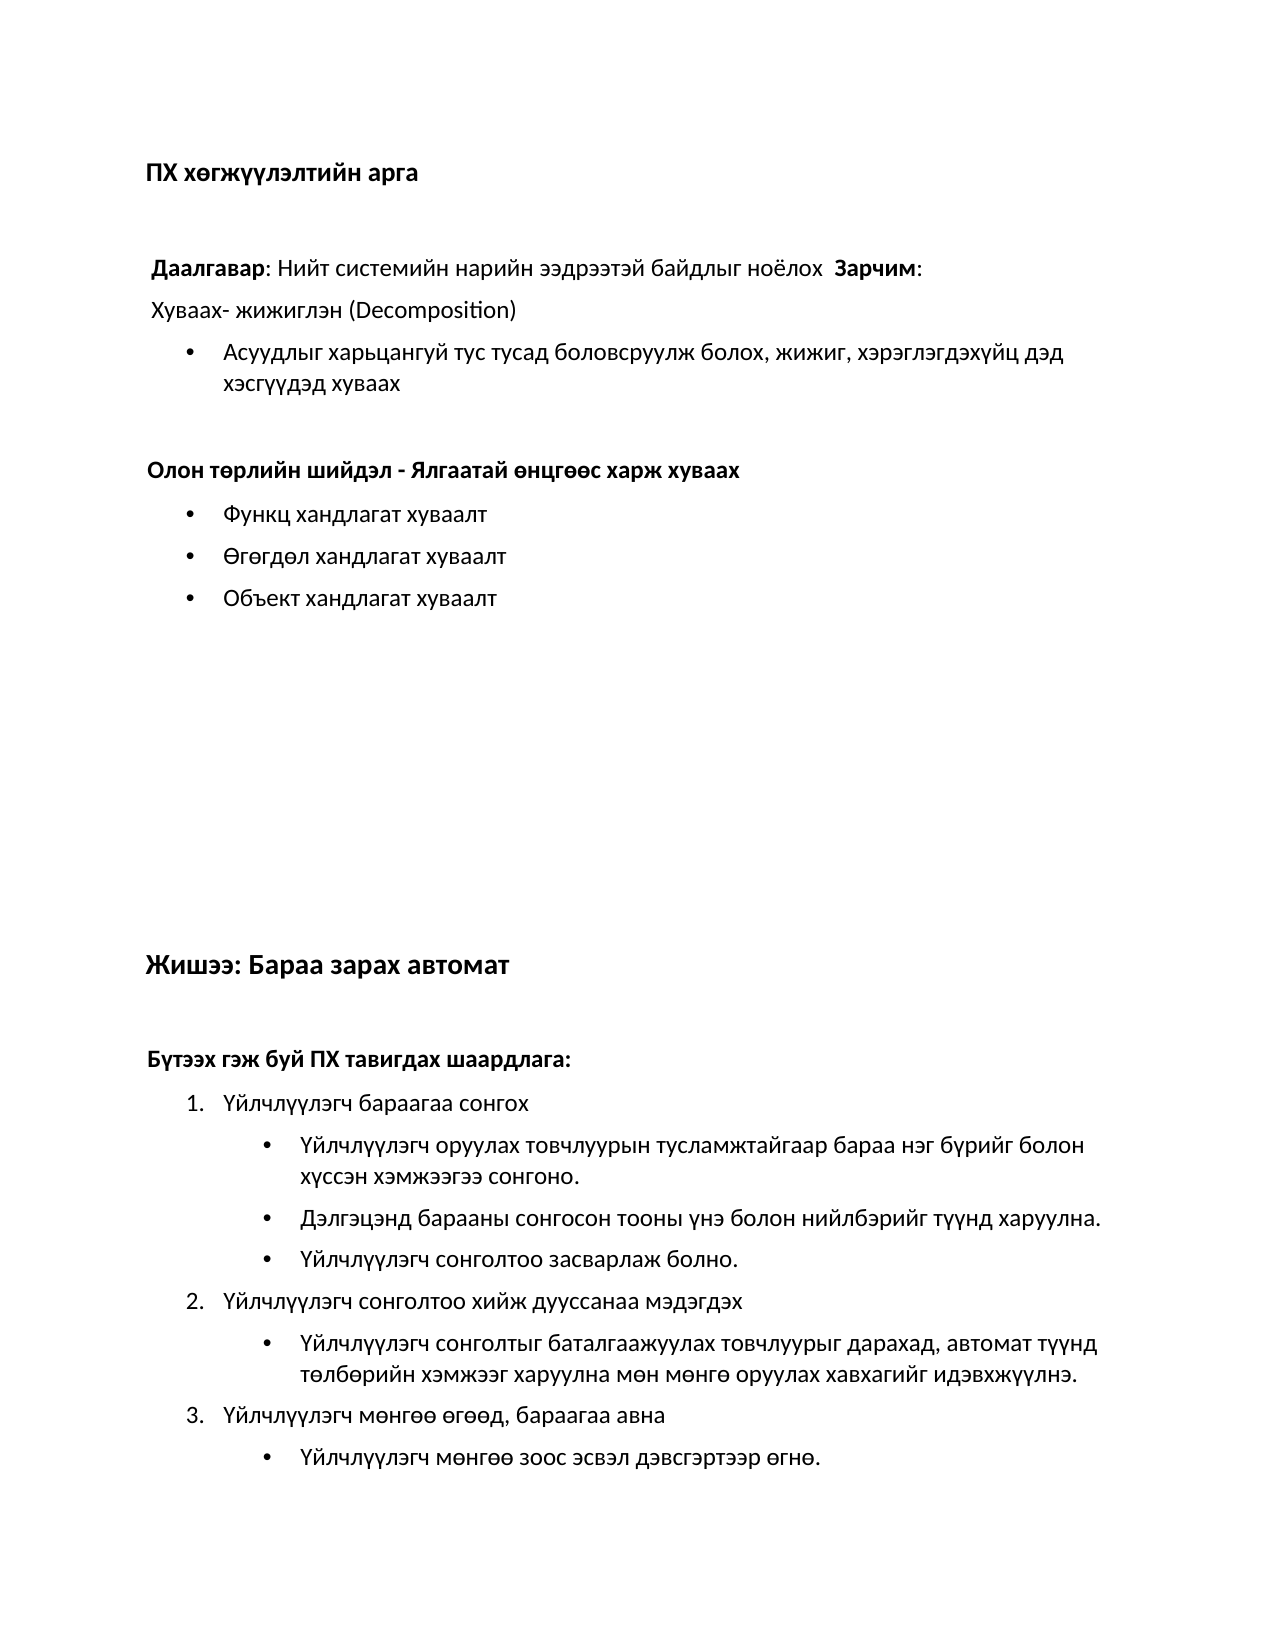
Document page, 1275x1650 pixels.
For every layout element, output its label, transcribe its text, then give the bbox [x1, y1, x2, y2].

list Үйлчлүүлэгч оруулах товчлуурын тусламжтайгаар бараа нэг бүрийг болон хүссэн хэмжээгээ сонгоно. [263, 1129, 1126, 1191]
list Үйлчлүүлэгч сонголтоо засварлаж болно. [263, 1243, 1126, 1274]
list Өгөгдөл хандлагат хуваалт [186, 540, 1126, 571]
list Үйлчлүүлэгч сонголтоо хийж дууссанаа мэдэгдэх [186, 1285, 1126, 1316]
list Үйлчлүүлэгч бараагаа сонгох [186, 1087, 1126, 1118]
text Олон төрлийн шийдэл - Ялгаатай өнцгөөс харж хуваах [147, 455, 1128, 485]
list Функц хандлагат хуваалт [186, 499, 1126, 529]
text Хуваах- жижиглэн (Deсomposition) [151, 294, 1126, 324]
text Даалгавар: Нийт системийн нарийн ээдрээтэй байдлыг ноёлох Зарчим: [151, 252, 1126, 283]
text ПХ хөгжүүлэлтийн арга [146, 155, 1126, 188]
list Үйлчлүүлэгч мөнгөө зоос эсвэл дэвсгэртээр өгнө. [263, 1441, 1126, 1472]
subtitle Жишээ: Бараа зарах автомат [146, 946, 1128, 982]
text Бүтээх гэж буй ПХ тавигдах шаардлага: [147, 1043, 1128, 1074]
list Объект хандлагат хуваалт [186, 582, 1126, 612]
list Асуудлыг харьцангуй тус тусад боловсруулж болох, жижиг, хэрэглэгдэхүйц дэд хэсгүүдэд хуваах [186, 336, 1126, 397]
list Үйлчлүүлэгч мөнгөө өгөөд, бараагаа авна [186, 1399, 1126, 1430]
list Үйлчлүүлэгч сонголтыг баталгаажуулах товчлуурыг дарахад, автомат түүнд төлбөрийн хэмжээг харуулна мөн мөнгө оруулах хавхагийг идэвхжүүлнэ. [263, 1327, 1126, 1388]
list Дэлгэцэнд барааны сонгосон тооны үнэ болон нийлбэрийг түүнд харуулна. [263, 1202, 1126, 1232]
